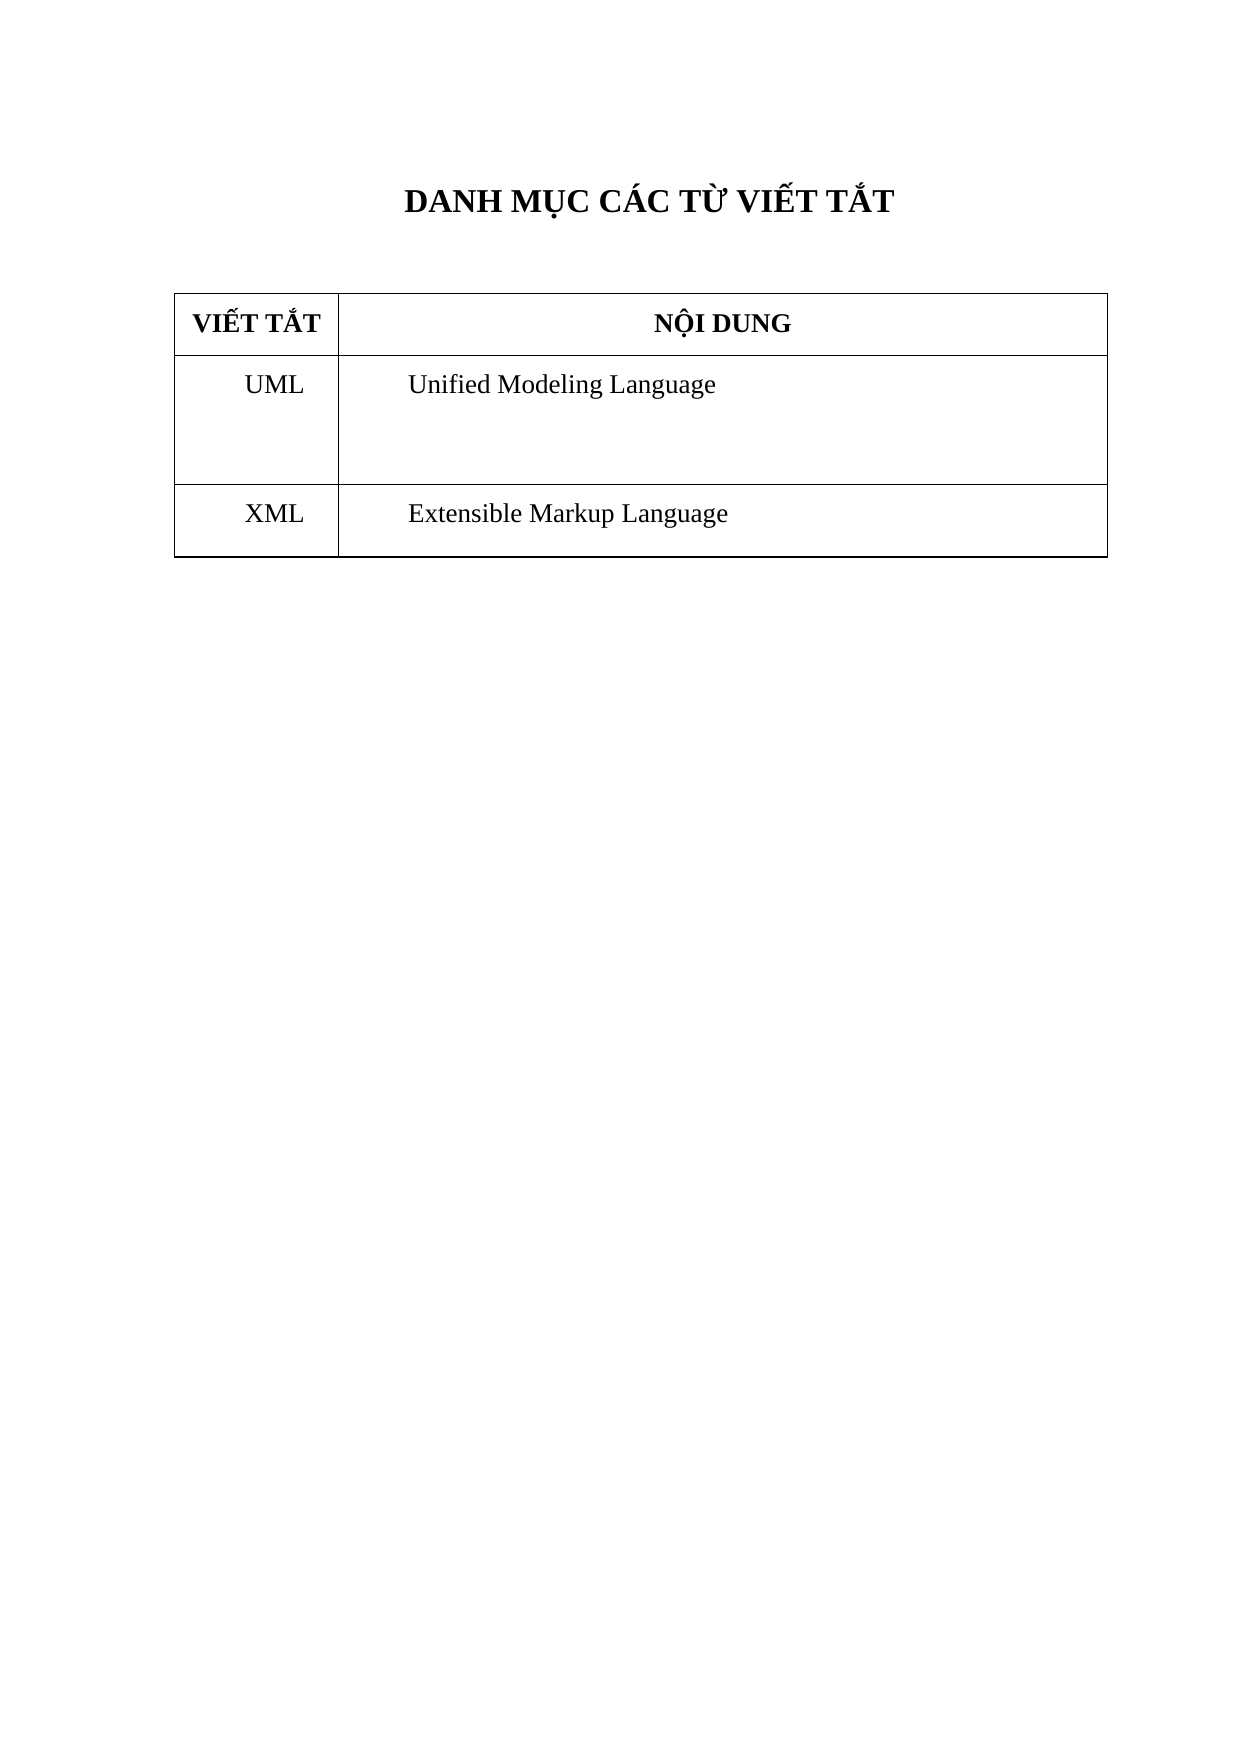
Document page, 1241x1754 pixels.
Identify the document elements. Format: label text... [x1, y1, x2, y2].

title DANH MỤC CÁC TỪ VIẾT TẮT [177, 181, 1122, 219]
table_cell UML [175, 356, 338, 484]
table_header NỘI DUNG [339, 294, 1107, 355]
table_cell Extensible Markup Language [339, 485, 1107, 556]
table_header VIẾT TẮT [175, 294, 338, 355]
table_cell XML [175, 485, 338, 556]
table_cell Unified Modeling Language [339, 356, 1107, 484]
